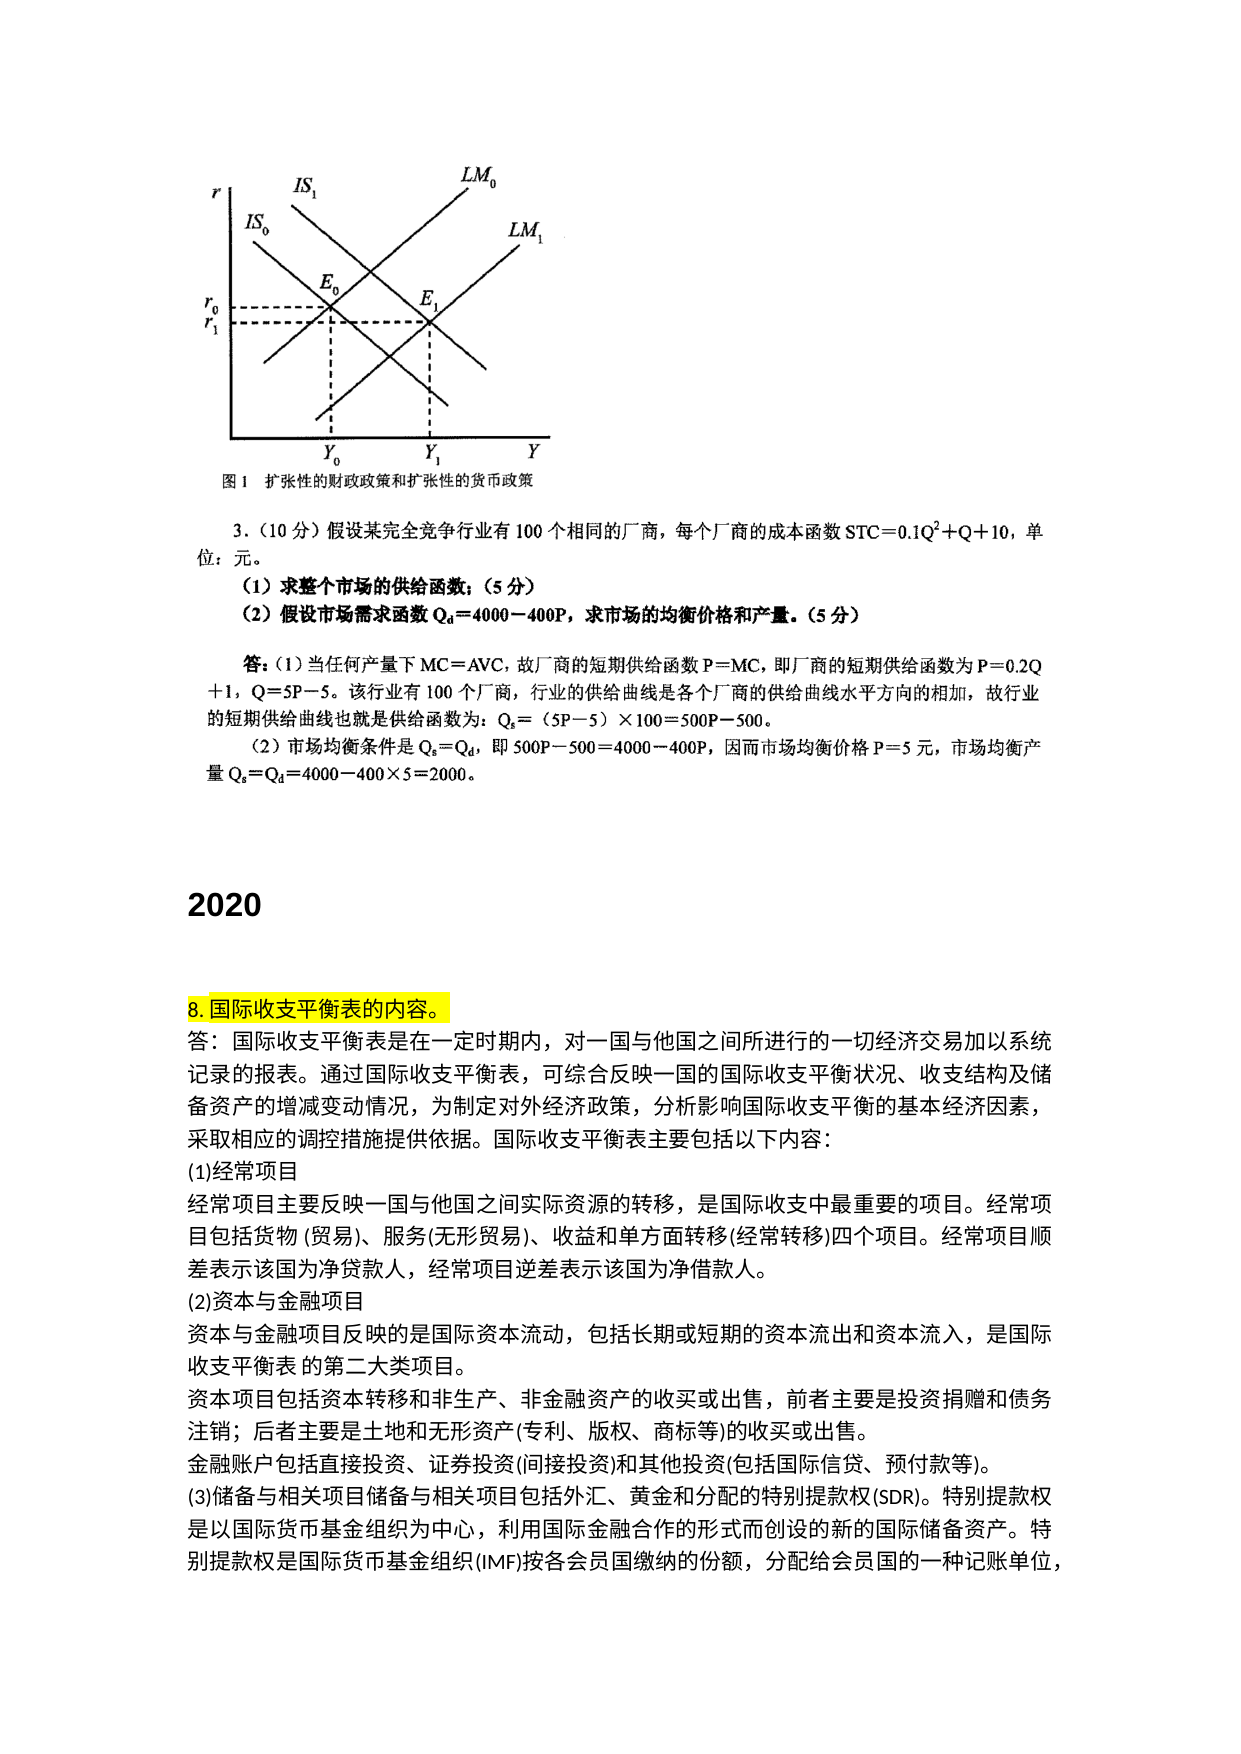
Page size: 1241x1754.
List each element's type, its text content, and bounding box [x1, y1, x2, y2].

picture [187, 519, 1053, 624]
text 资本项目包括资本转移和非生产、非金融资产的收买或出售，前者主要是投资捐赠和债务注销；后者主要是土地和无形资产(专利、版权、商标等)的收买或出售。 [187, 1381, 1053, 1446]
text 资本与金融项目反映的是国际资本流动，包括长期或短期的资本流出和资本流入，是国际收支平衡表 的第二大类项目。 [187, 1316, 1053, 1381]
text 经常项目主要反映一国与他国之间实际资源的转移，是国际收支中最重要的项目。经常项目包括货物 (贸易)、服务(无形贸易)、收益和单方面转移(经常转移)四个项目。经常项目顺差表示该国为净贷款人，经常项目逆差表示该国为净借款人。 [187, 1186, 1053, 1284]
picture [187, 649, 1053, 805]
text 8. 国际收支平衡表的内容。 [187, 991, 1053, 1024]
picture [187, 162, 569, 493]
text 答：国际收支平衡表是在一定时期内，对一国与他国之间所进行的一切经济交易加以系统记录的报表。通过国际收支平衡表，可综合反映一国的国际收支平衡状况、收支结构及储备资产的增减变动情况，为制定对外经济政策，分析影响国际收支平衡的基本经济因素，采取相应的调控措施提供依据。国际收支平衡表主要包括以下内容： [187, 1024, 1053, 1154]
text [187, 1479, 1053, 1576]
text (2)资本与金融项目 [187, 1284, 1053, 1316]
subtitle 2020 [187, 872, 1053, 937]
text 金融账户包括直接投资、证券投资(间接投资)和其他投资(包括国际信贷、预付款等)。 [187, 1446, 1053, 1479]
text (1)经常项目 [187, 1154, 1053, 1186]
